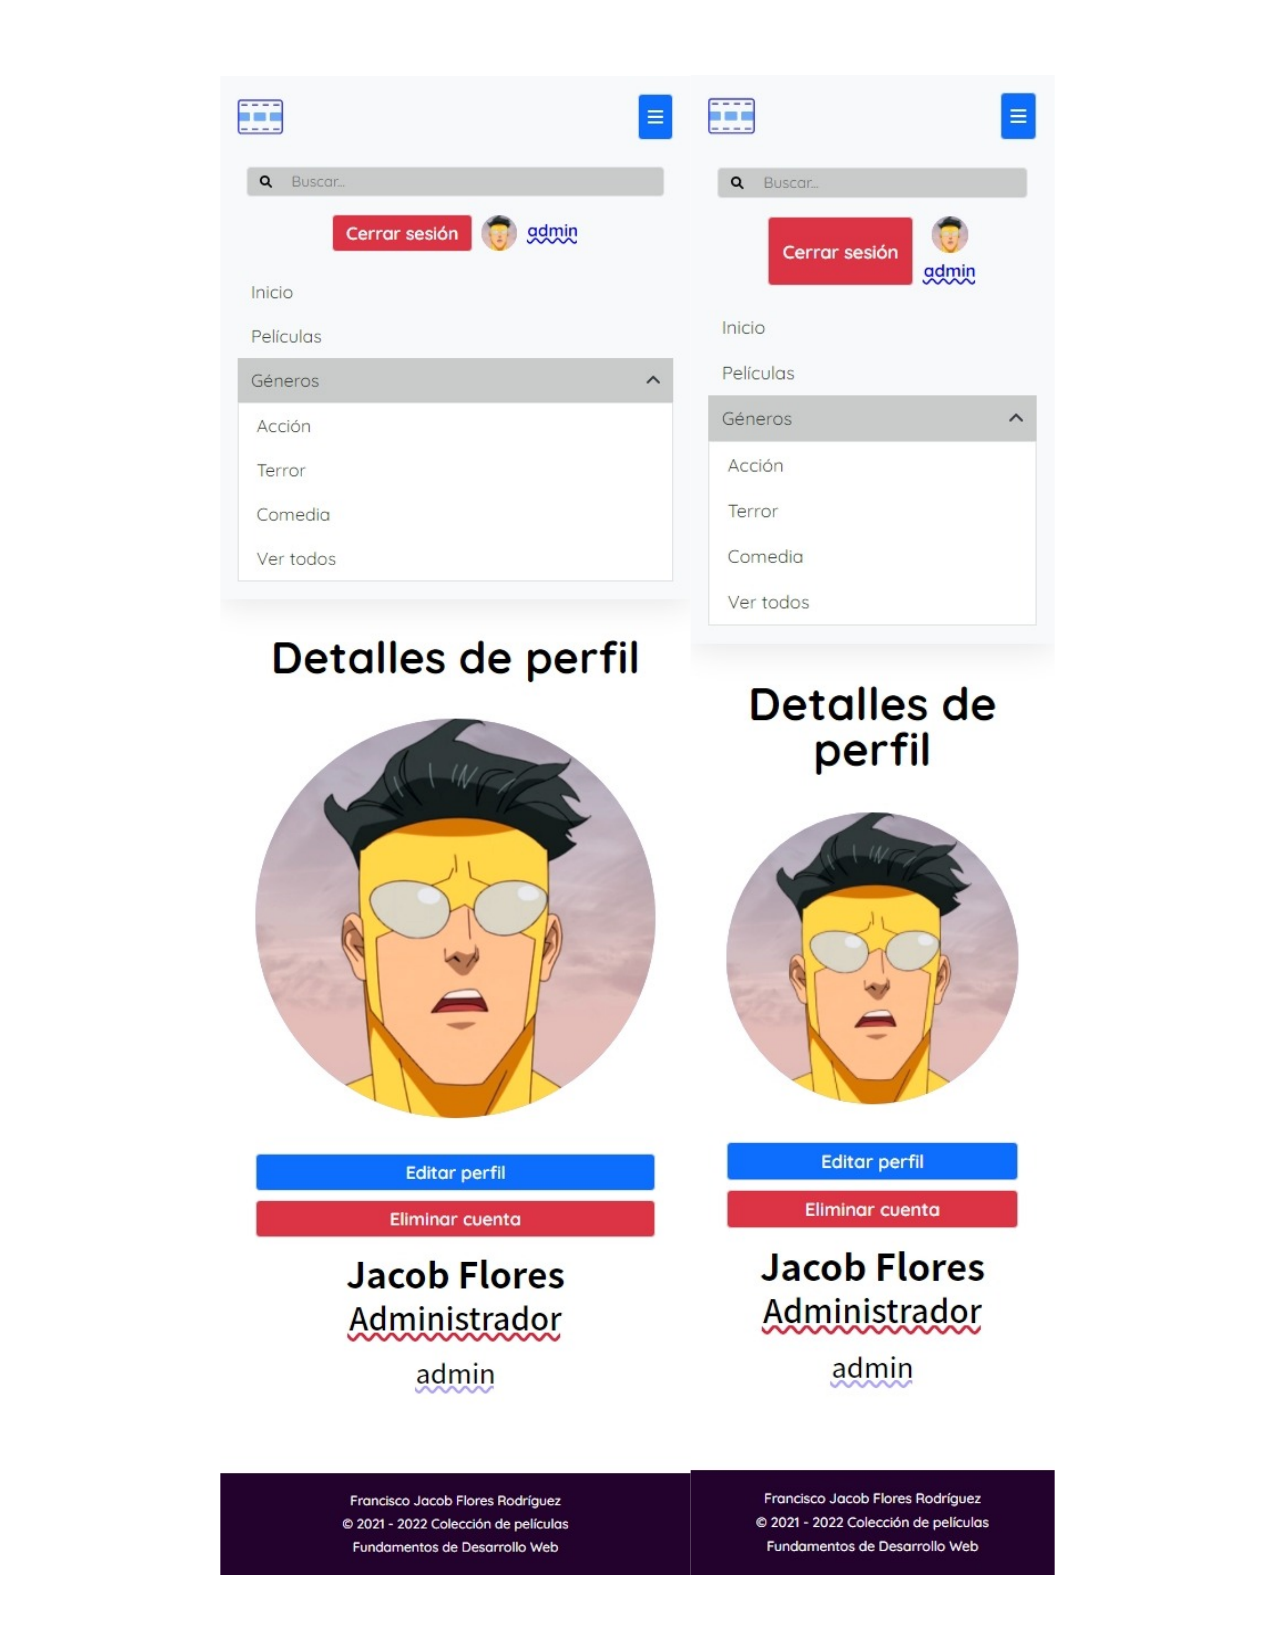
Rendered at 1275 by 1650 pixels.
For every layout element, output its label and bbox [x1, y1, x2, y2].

picture [220, 75, 1055, 1575]
